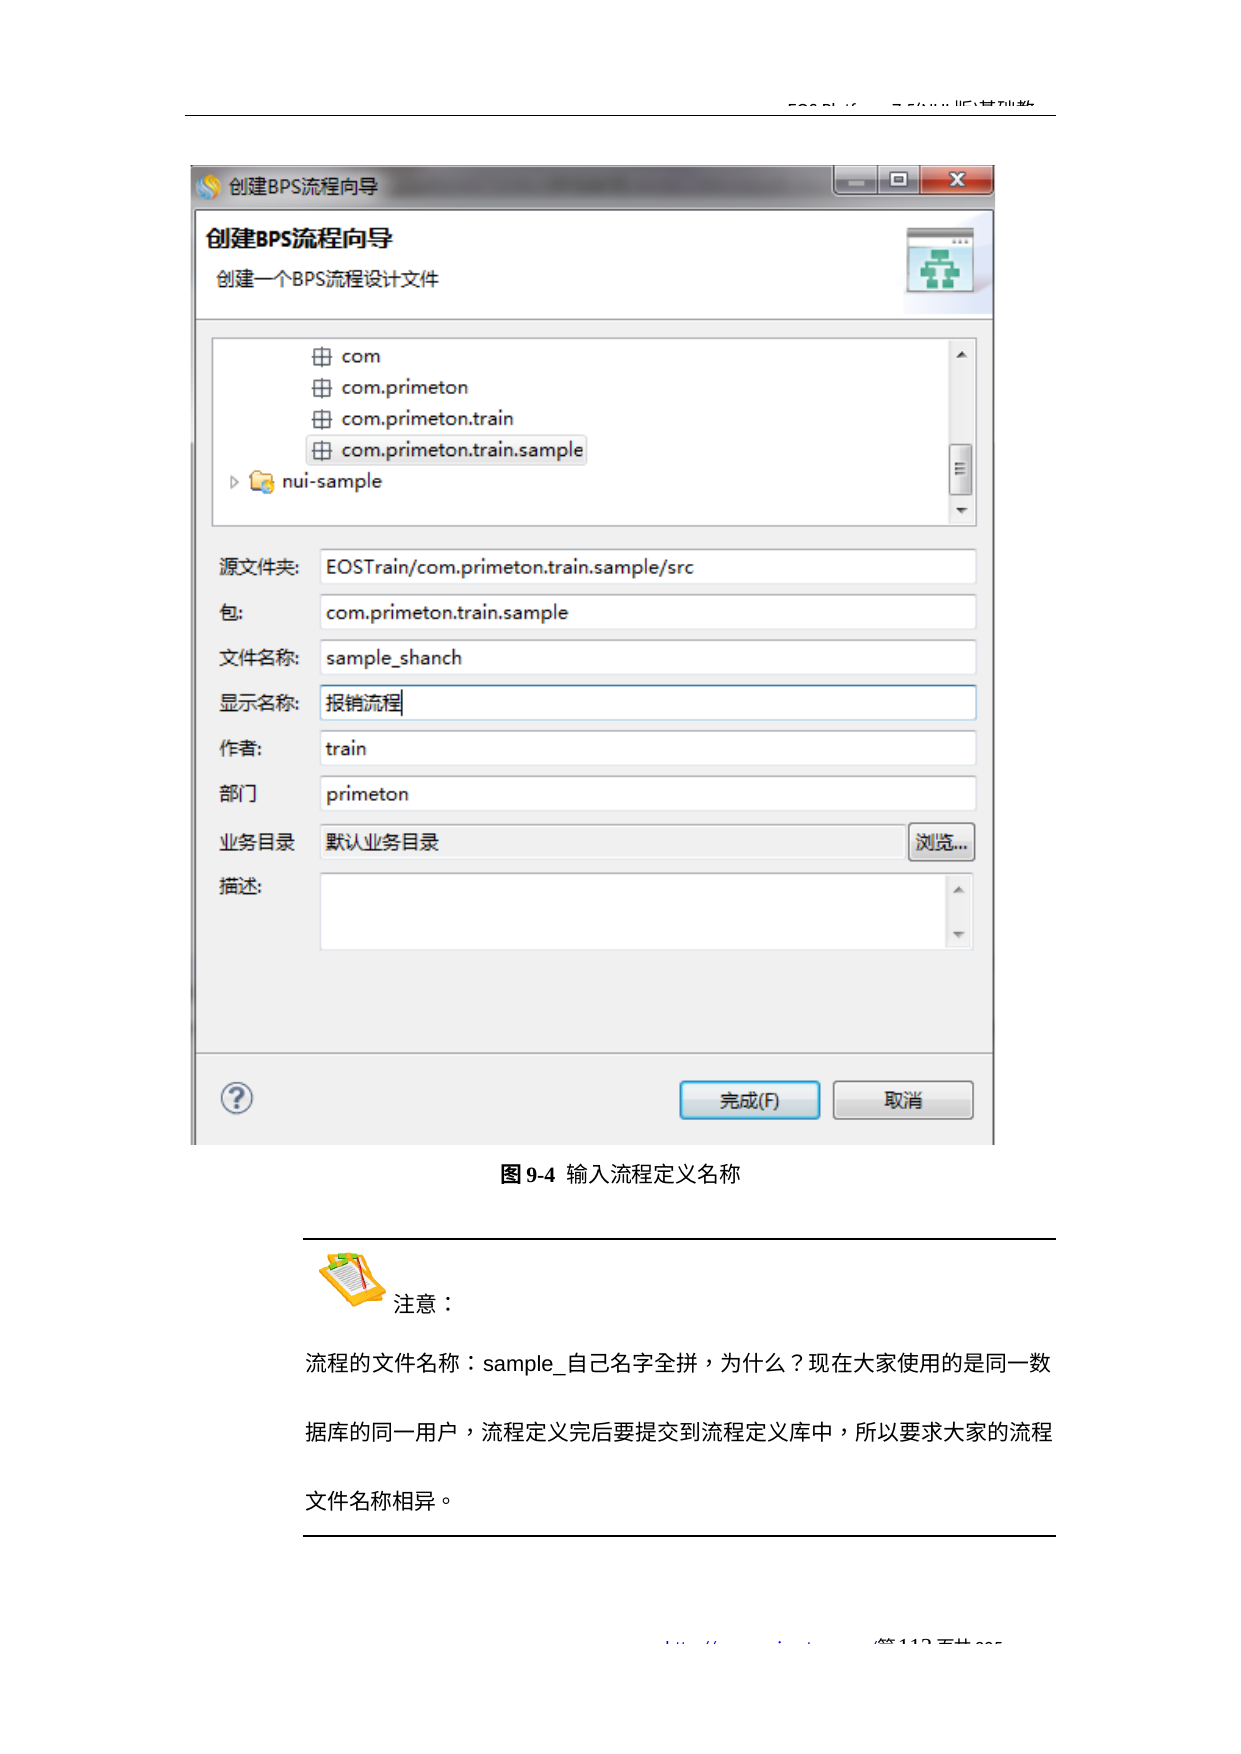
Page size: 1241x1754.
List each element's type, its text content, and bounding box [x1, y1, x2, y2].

picture [190, 165, 996, 1145]
text 注意： [393, 1289, 1111, 1319]
picture [318, 1252, 386, 1307]
text 图9-4 输入流程定义名称 [176, 1159, 1064, 1188]
text 流程的文件名称：sample_自己名字全拼，为什么？现在大家使用的是同一数据库的同一用户，流程定义完后要提交到流程定义库中，所以要求大家的流程文件名称相异。 [306, 1348, 1053, 1516]
